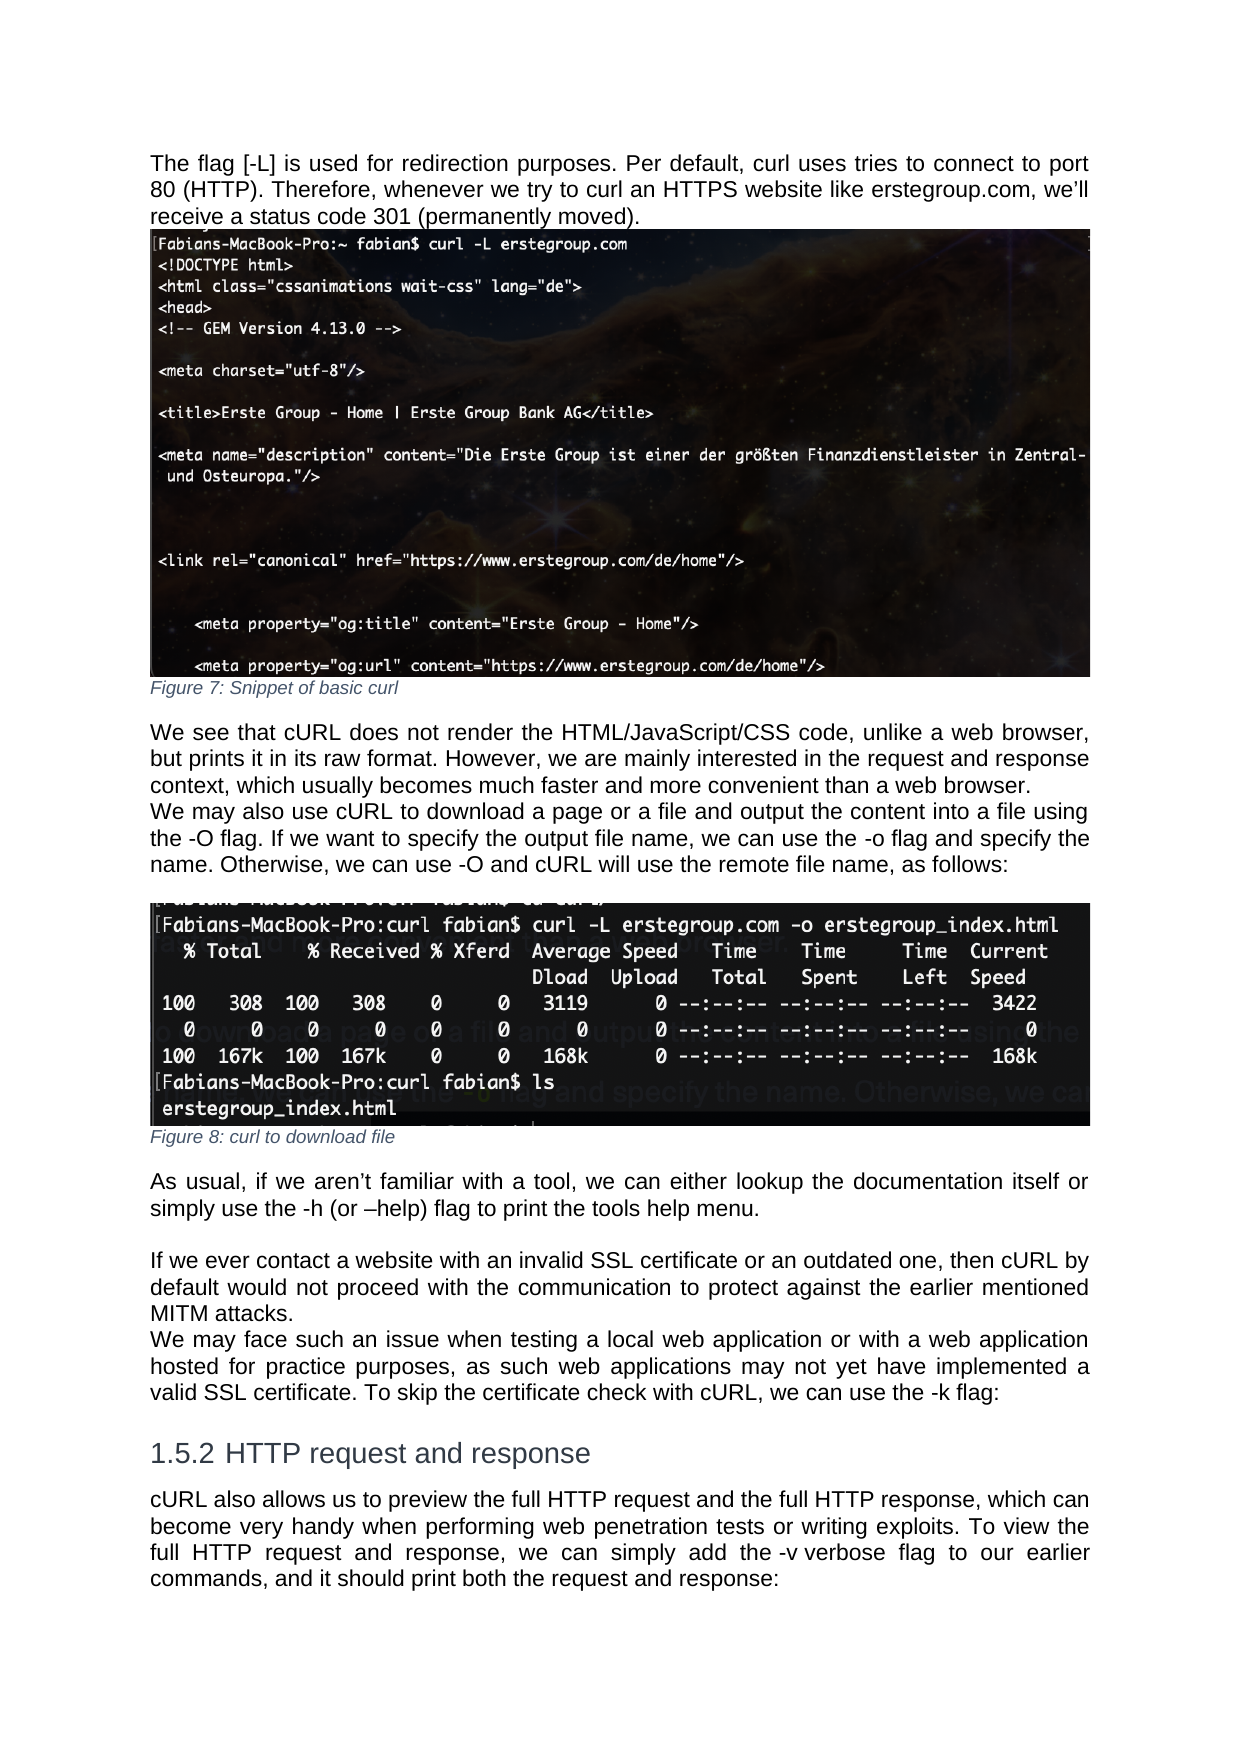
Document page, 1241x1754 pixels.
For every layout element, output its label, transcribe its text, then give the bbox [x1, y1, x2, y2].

text If we ever contact a website with an invalid SSL certificate or an outdated one, then cURL by default would not proceed with the communication to protect against the earlier mentioned MITM attacks. [150, 1247, 1090, 1326]
picture [150, 903, 1091, 1126]
text We see that cURL does not render the HTML/JavaScript/CSS code, unlike a web browser, but prints it in its raw format. However, we are mainly interested in the request and response context, which usually becomes much faster and more convenient than a web browser. [150, 719, 1090, 798]
text The flag [-L] is used for redirection purposes. Per default, curl uses tries to connect to port 80 (HTTP). Therefore, whenever we try to curl an HTTPS website like erstegroup.com, we’ll receive a status code 301 (permanently moved). [150, 150, 1090, 229]
picture [150, 229, 1091, 677]
text We may also use cURL to download a page or a file and output the content into a file using the -O flag. If we want to specify the output file name, we can use the -o flag and specify the name. Otherwise, we can use -O and cURL will use the remote file name, as follows: [150, 798, 1090, 877]
text cURL also allows us to preview the full HTTP request and the full HTTP response, which can become very handy when performing web penetration tests or writing exploits. To view the full HTTP request and response, we can simply add the -v verbose flag to our earlier commands, and it should print both the request and response: [150, 1486, 1090, 1592]
text Figure : Snippet of basic curl [150, 677, 1090, 698]
text We may face such an issue when testing a local web application or with a web application hosted for practice purposes, as such web applications may not yet have implemented a valid SSL certificate. To skip the certificate check with cURL, we can use the -k flag: [150, 1326, 1090, 1406]
text Figure : curl to download file [150, 1126, 1090, 1147]
subtitle HTTP request and response [150, 1436, 1090, 1469]
text As usual, if we aren’t familiar with a tool, we can either lookup the documentation itself or simply use the -h (or –help) flag to print the tools help menu. [150, 1168, 1090, 1221]
